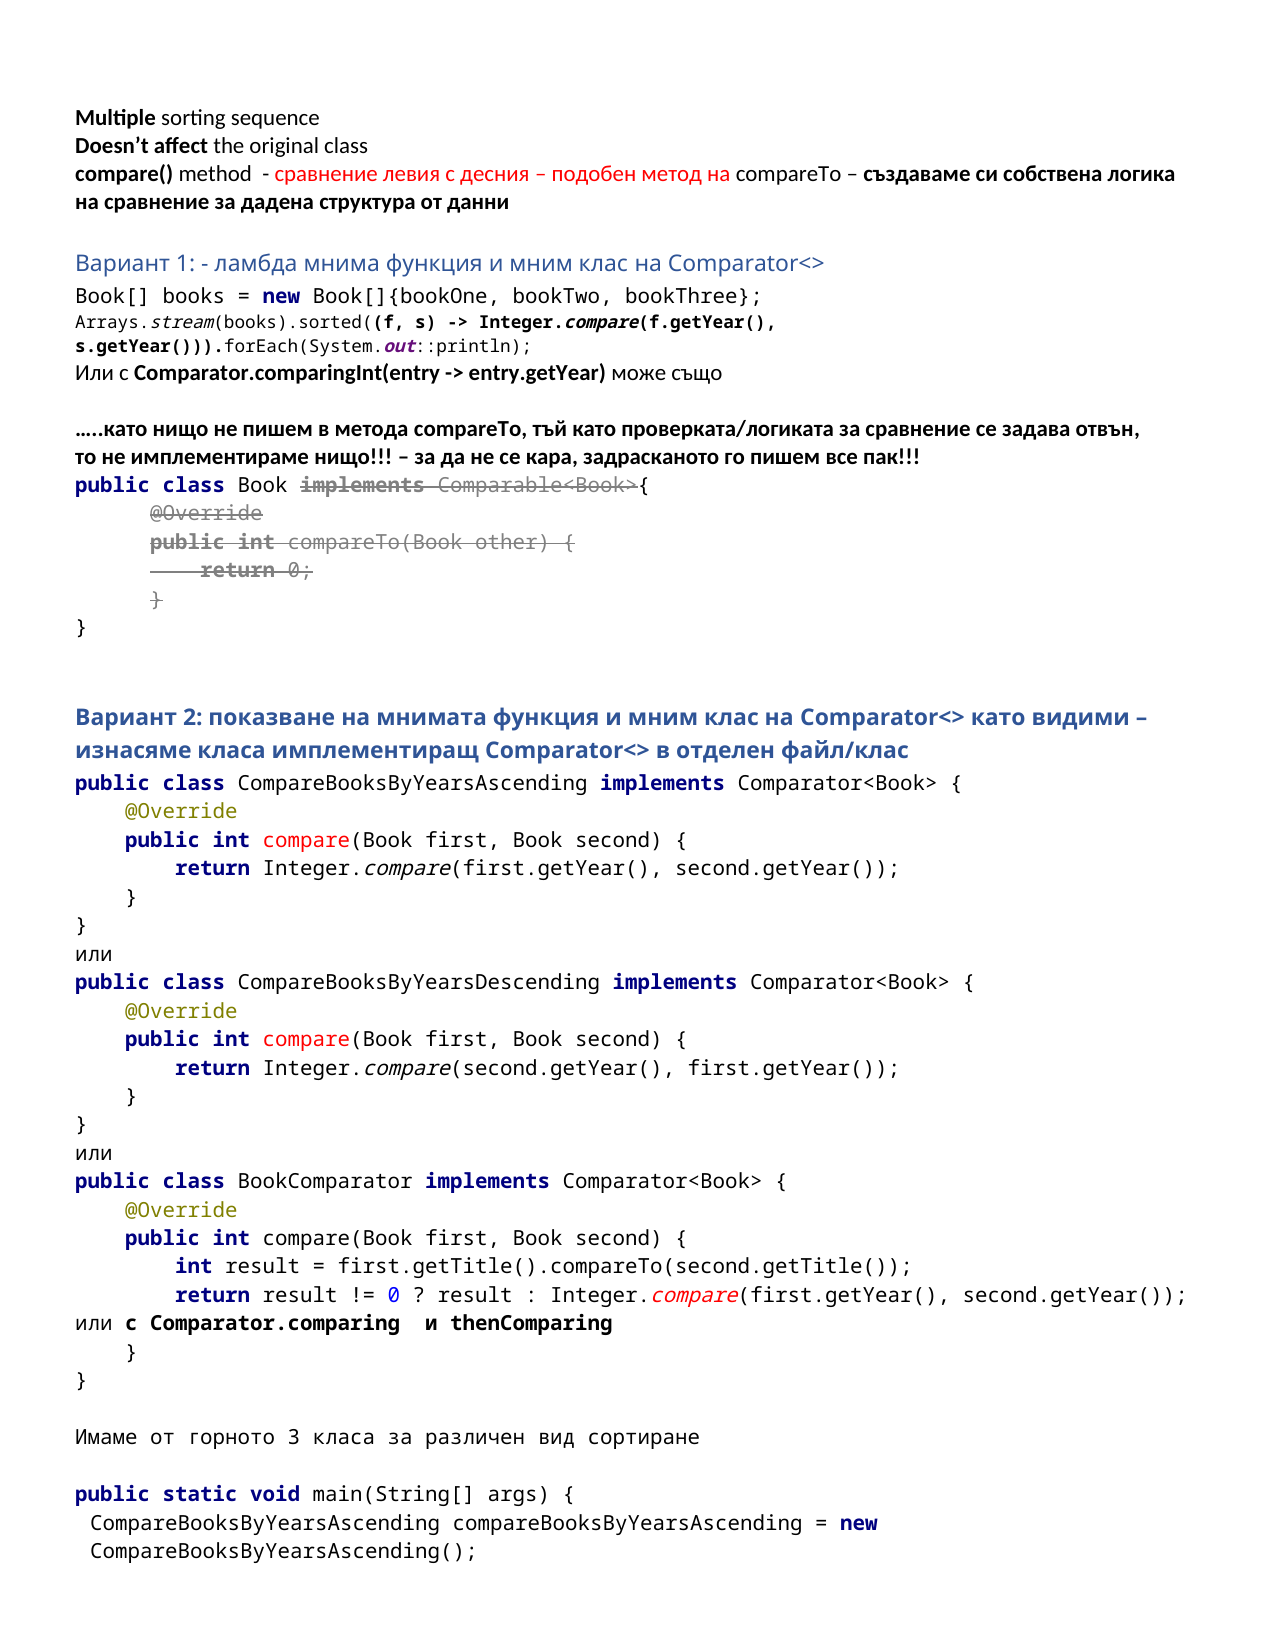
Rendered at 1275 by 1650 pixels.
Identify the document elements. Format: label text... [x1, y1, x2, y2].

text Multiple sorting sequence [75, 103, 1200, 131]
text } [75, 612, 1200, 641]
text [90, 1508, 1200, 1564]
text …..като нищо не пишем в метода compareTo, тъй като проверката/логиката за сравнение се задава отвън, [75, 414, 1200, 442]
text public class BookComparator implements Comparator<Book> { @Override public int compare(Book first, Book second) { int result = first.getTitle().compareTo(second.getTitle()); return result != 0 ? result : Integer.compare(first.getYear(), second.getYear()); [75, 1166, 1200, 1308]
text Имаме от горното 3 класа за различен вид сортиране [75, 1422, 1200, 1451]
text public class CompareBooksByYearsDescending implements Comparator<Book> { @Override public int compare(Book first, Book second) { return Integer.compare(second.getYear(), first.getYear()); } } [75, 967, 1200, 1138]
text compare() method - сравнение левия с десния – подобен метод на compareTo – създаваме си собствена логика на сравнение за дадена структура от данни [75, 159, 1200, 215]
text то не имплементираме нищо!!! – за да не се кара, задрасканото го пишем все пак!!! [75, 442, 1200, 470]
text или [75, 1138, 1200, 1166]
subtitle Вариант 2: показване на мнимата функция и мним клас на Comparator<> като видими – изнасяме класа имплементиращ Comparator<> в отделен файл/клас [75, 701, 1200, 766]
text @Override public int compareTo(Book other) { return 0; } [150, 498, 1200, 612]
text public static void main(String[] args) { [75, 1479, 1200, 1508]
text или [75, 939, 1200, 967]
text Book[] books = new Book[]{bookOne, bookTwo, bookThree}; Arrays.stream(books).sorted((f, s) -> Integer.compare(f.getYear(), s.getYear())).forEach(System.out::println); [75, 281, 1200, 358]
text Doesn’t affect the original class [75, 131, 1200, 159]
text Или с Comparator.comparingInt(entry -> entry.getYear) може също [75, 358, 1200, 386]
text public class CompareBooksByYearsAscending implements Comparator<Book> { @Override public int compare(Book first, Book second) { return Integer.compare(first.getYear(), second.getYear()); } } [75, 768, 1200, 939]
subtitle Вариант 1: - ламбда мнима функция и мним клас на Comparator<> [75, 247, 1200, 278]
text public class Book implements Comparable<Book>{ [75, 470, 1200, 498]
text или с Comparator.comparing и thenComparing } } [75, 1308, 1200, 1394]
